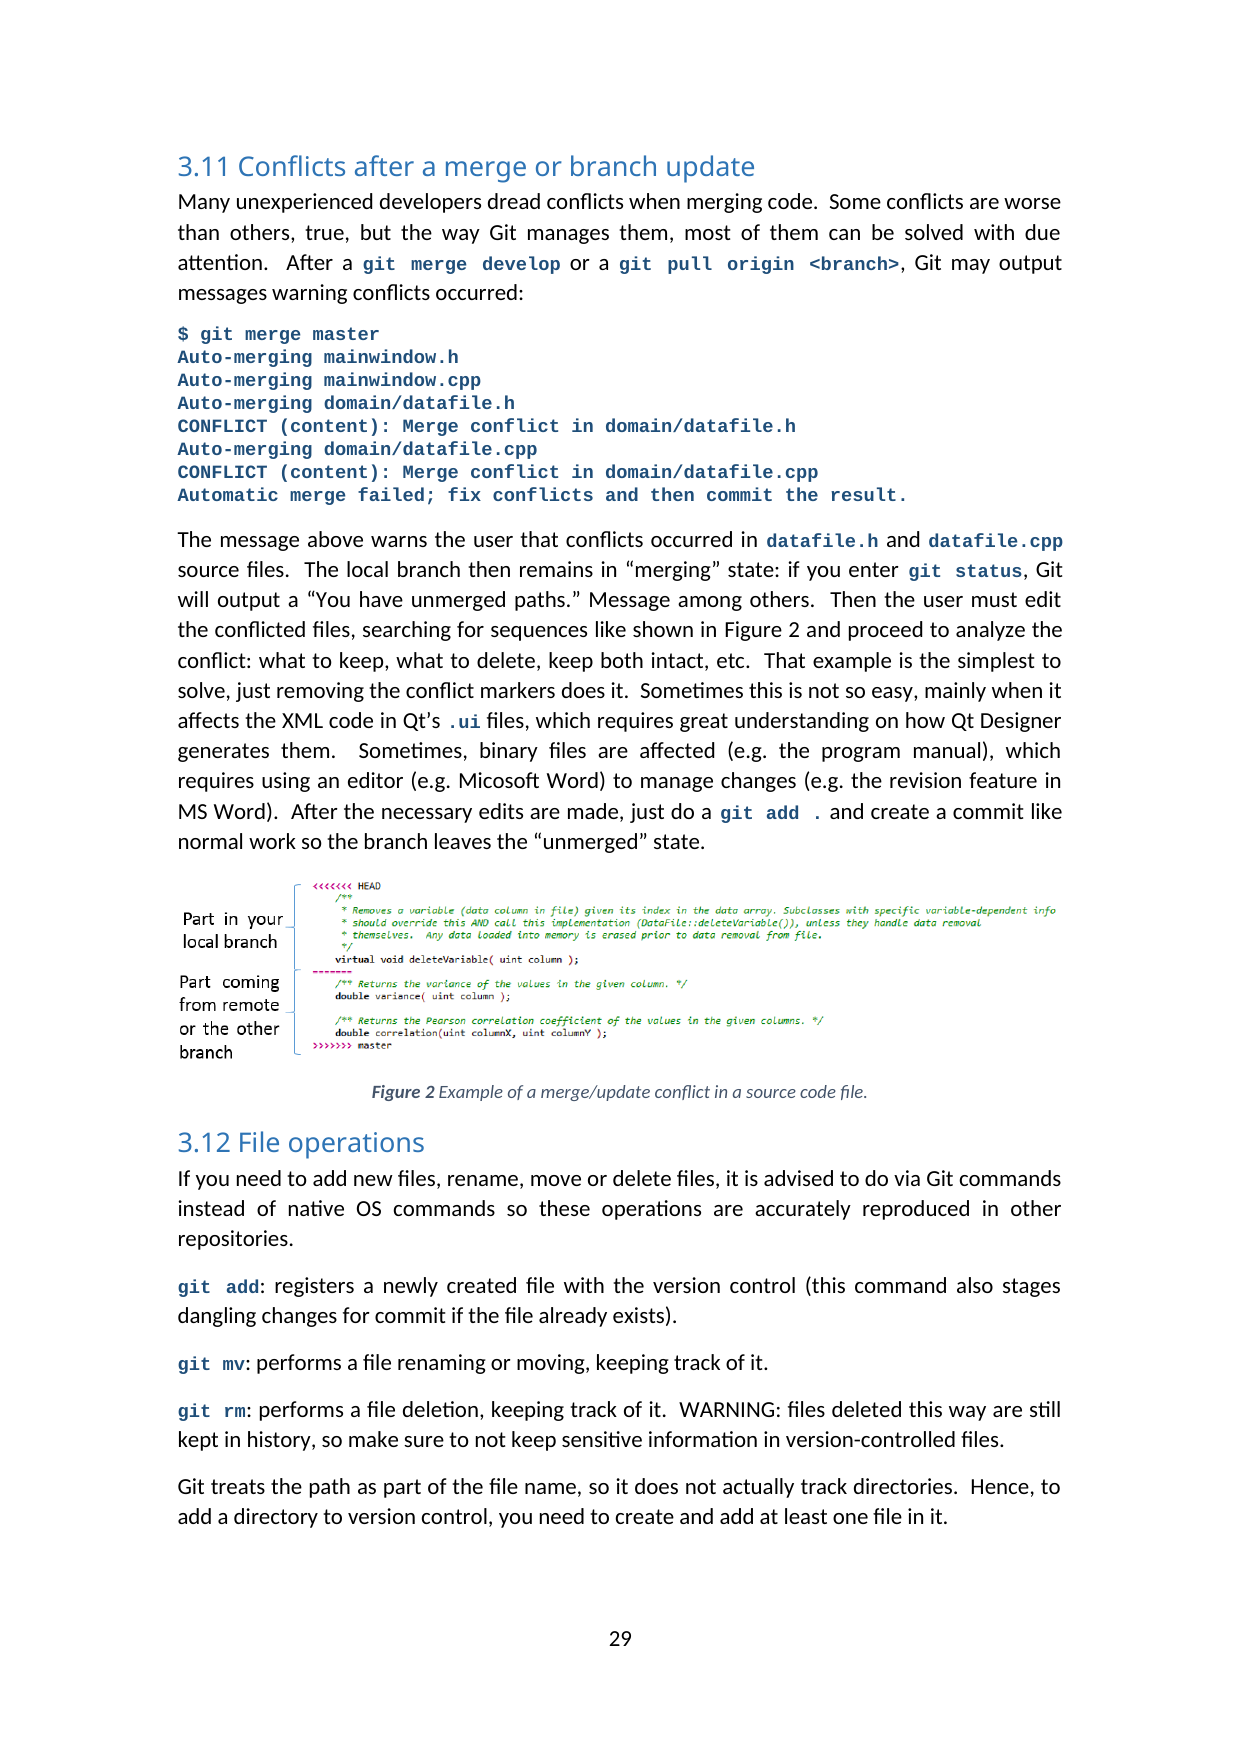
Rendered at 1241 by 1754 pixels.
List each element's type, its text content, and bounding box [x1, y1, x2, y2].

text If you need to add new files, rename, move or delete files, it is advised to do via Git commands instead of native OS commands so these operations are accurately reproduced in other repositories. [177, 1164, 1063, 1252]
text Auto-merging domain/datafile.h [177, 394, 1063, 415]
subtitle Conflicts after a merge or branch update [177, 148, 1063, 184]
text CONFLICT (content): Merge conflict in domain/datafile.h [177, 417, 1063, 438]
picture [177, 873, 1062, 1062]
text CONFLICT (content): Merge conflict in domain/datafile.cpp [177, 462, 1063, 484]
text git rm: performs a file deletion, keeping track of it. WARNING: files deleted this way are still kept in history, so make sure to not keep sensitive information in version-controlled files. [177, 1395, 1063, 1453]
text Auto-merging domain/datafile.cpp [177, 439, 1063, 461]
subtitle File operations [177, 1124, 1063, 1161]
text Automatic merge failed; fix conflicts and then commit the result. [177, 485, 1063, 507]
text git mv: performs a file renaming or moving, keeping track of it. [177, 1348, 1063, 1376]
text Many unexperienced developers dread conflicts when merging code. Some conflicts are worse than others, true, but the way Git manages them, most of them can be solved with due attention. After a git merge develop or a git pull origin <branch>, Git may output messages warning conflicts occurred: [177, 187, 1063, 306]
text Git treats the path as part of the file name, so it does not actually track directories. Hence, to add a directory to version control, you need to create and add at least one file in it. [177, 1472, 1063, 1530]
text Auto-merging mainwindow.h [177, 348, 1063, 369]
text git add: registers a newly created file with the version control (this command also stages dangling changes for commit if the file already exists). [177, 1271, 1063, 1329]
text Figure 2 Example of a merge/update conflict in a source code file. [177, 1080, 1063, 1103]
text $ git merge master [177, 325, 1063, 346]
text Auto-merging mainwindow.cpp [177, 371, 1063, 392]
text The message above warns the user that conflicts occurred in datafile.h and datafile.cpp source files. The local branch then remains in “merging” state: if you enter git status, Git will output a “You have unmerged paths.” Message among others. Then the user must edit the conflicted files, searching for sequences like shown in Figure 2 and proceed to analyze the conflict: what to keep, what to delete, keep both intact, etc. That example is the simplest to solve, just removing the conflict markers does it. Sometimes this is not so easy, mainly when it affects the XML code in Qt’s .ui files, which requires great understanding on how Qt Designer generates them. Sometimes, binary files are affected (e.g. the program manual), which requires using an editor (e.g. Micosoft Word) to manage changes (e.g. the revision feature in MS Word). After the necessary edits are made, just do a git add . and create a commit like normal work so the branch leaves the “unmerged” state. [177, 525, 1063, 855]
